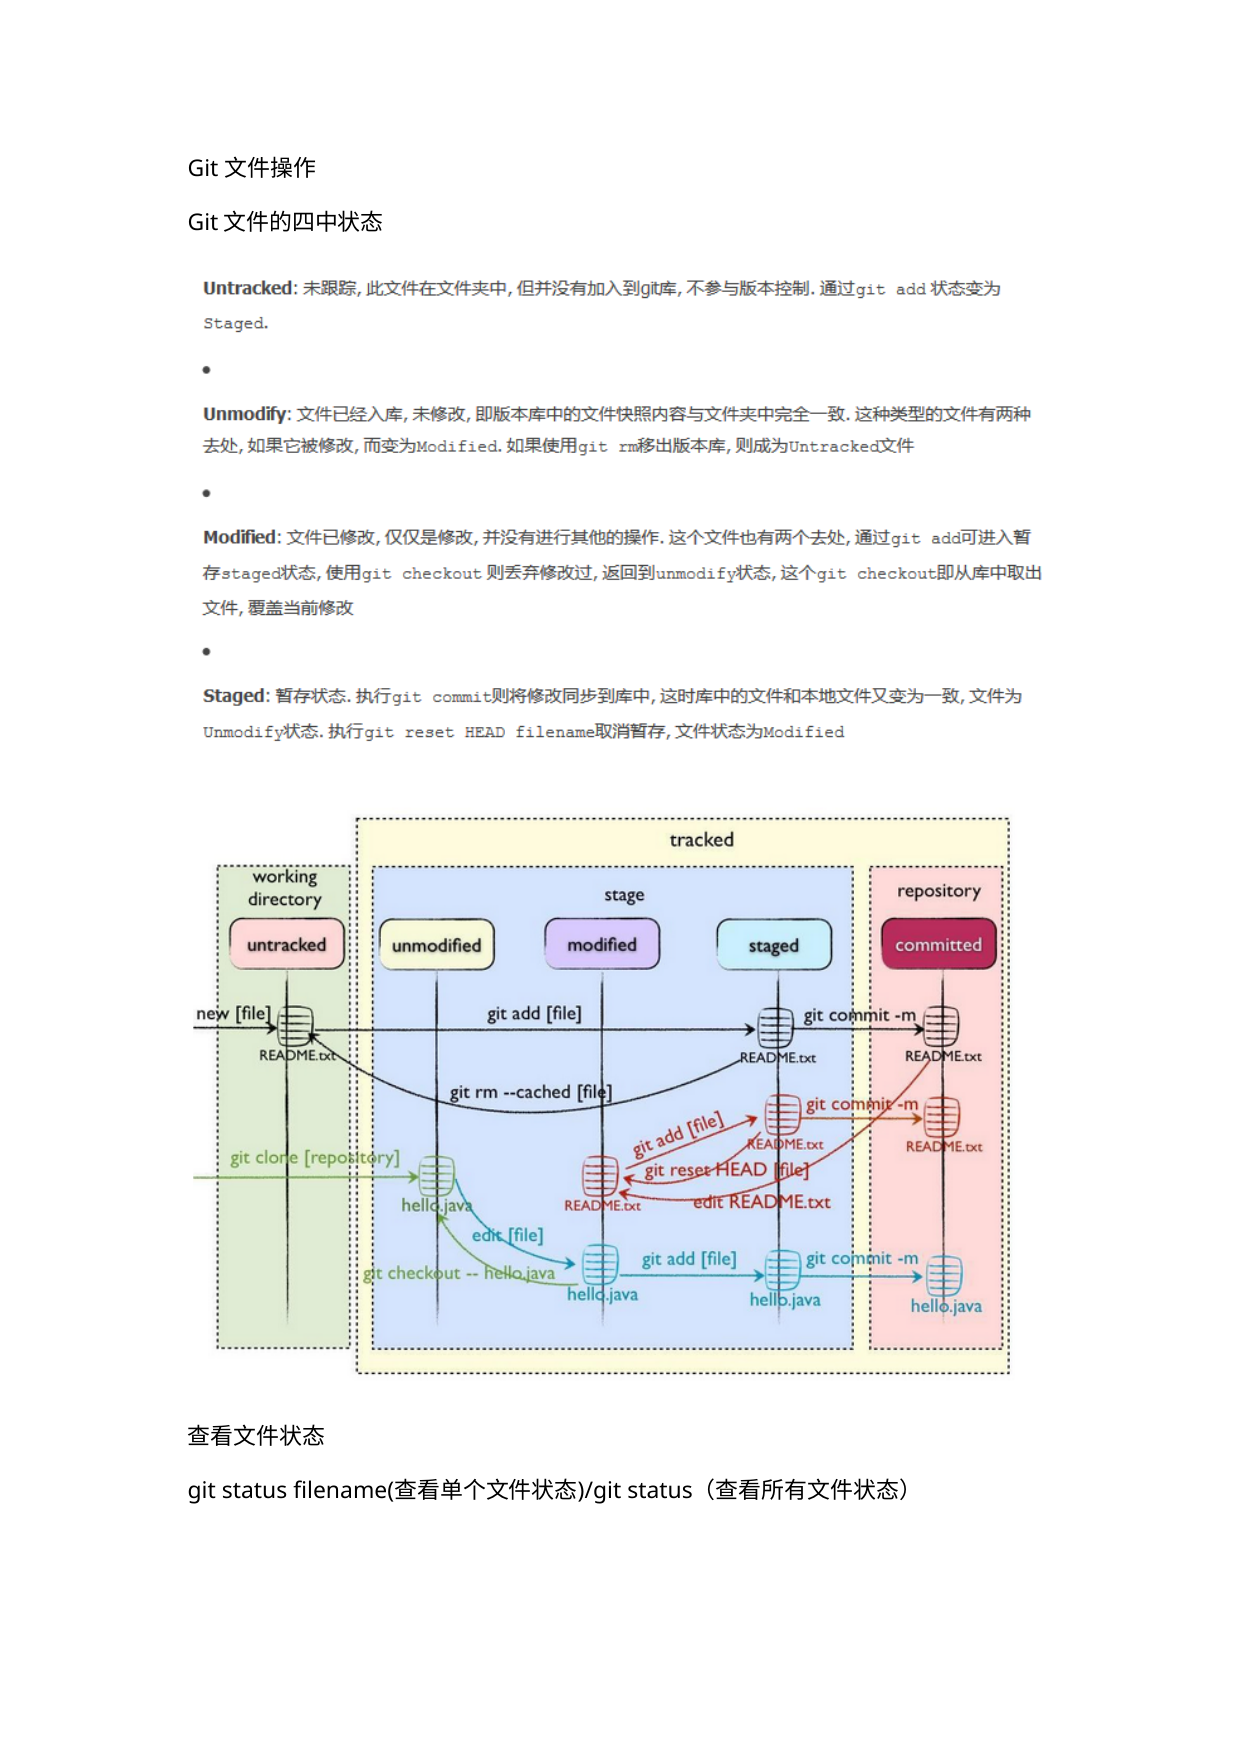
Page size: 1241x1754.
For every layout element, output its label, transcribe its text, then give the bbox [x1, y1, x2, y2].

text git status filename(查看单个文件状态)/git status（查看所有文件状态） [187, 1472, 1053, 1505]
picture [187, 785, 1053, 1397]
text 查看文件状态 [187, 1418, 1053, 1451]
picture [187, 258, 1053, 765]
text Git文件的四中状态 [187, 204, 1053, 237]
text Git 文件操作 [187, 150, 1053, 183]
